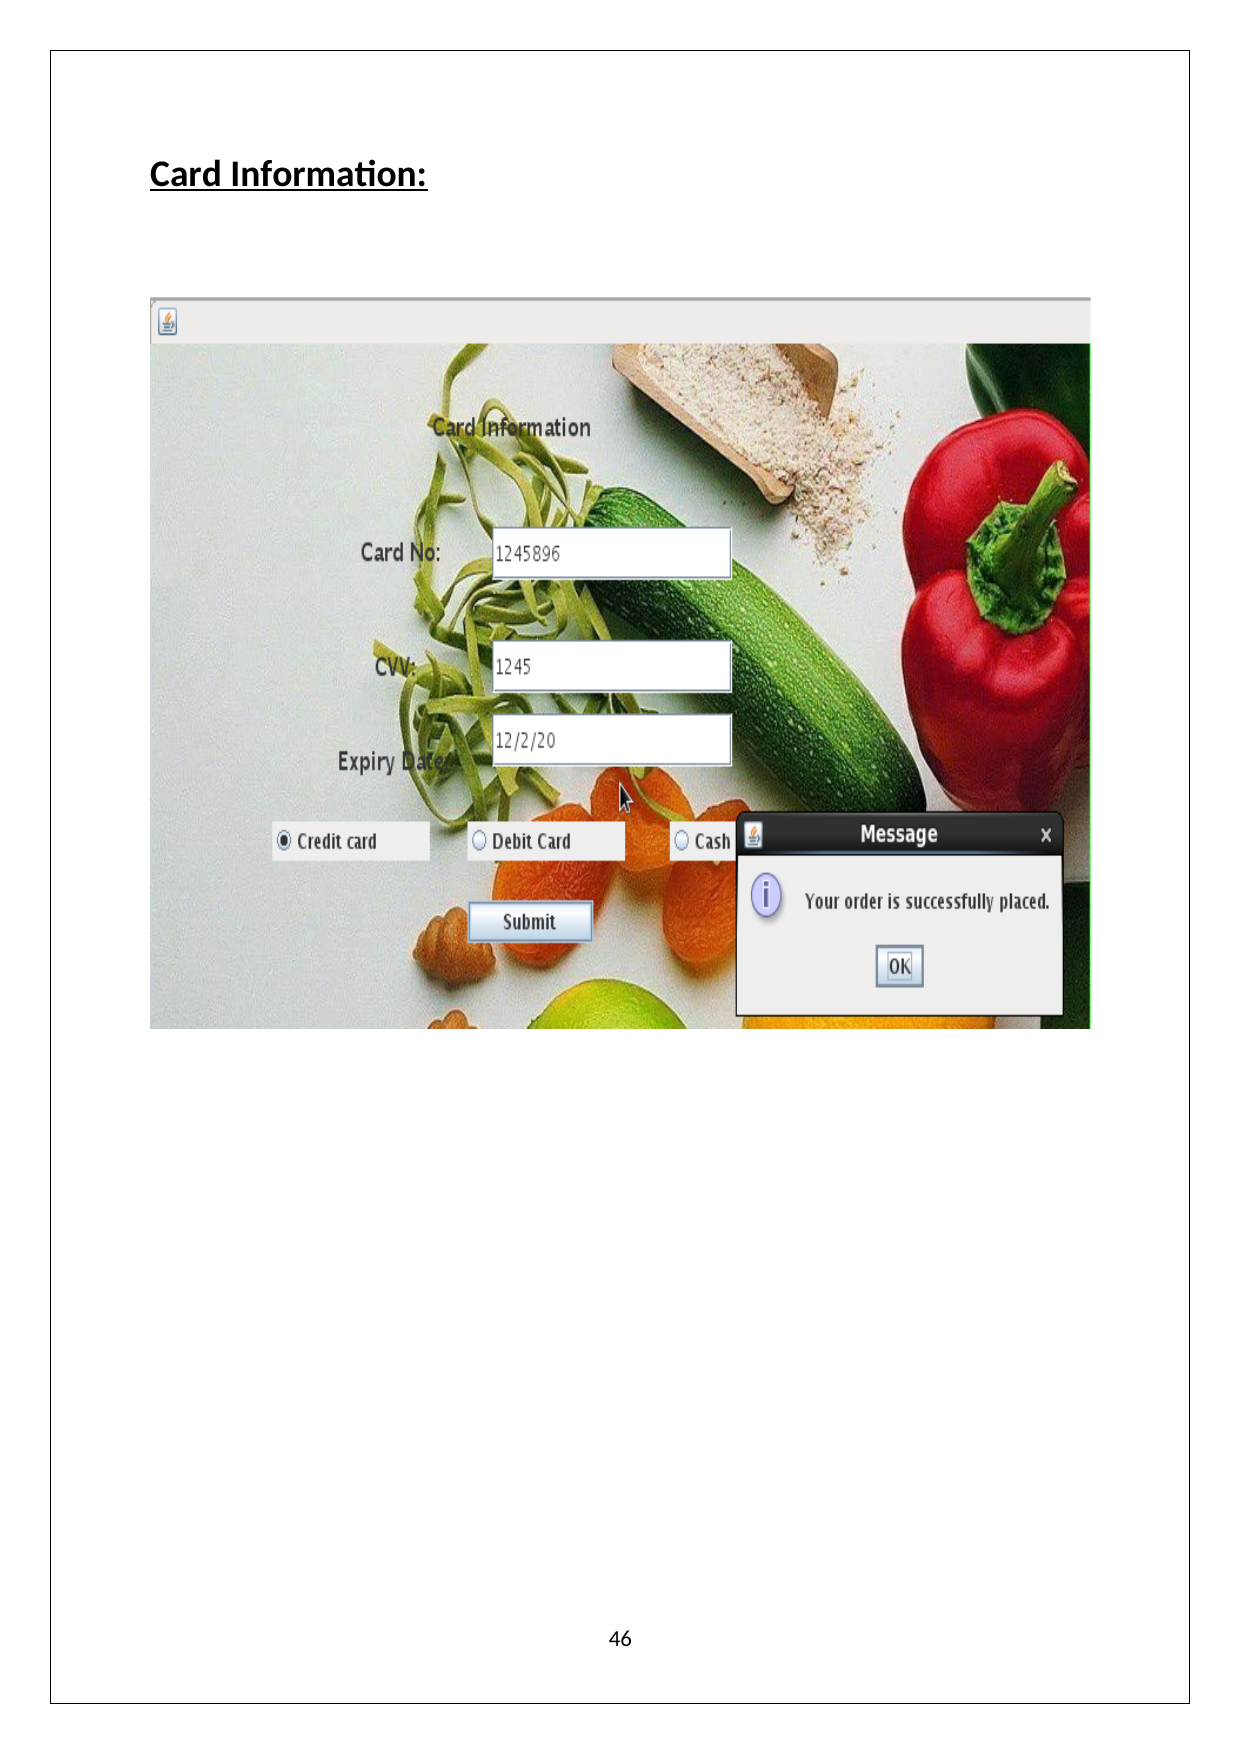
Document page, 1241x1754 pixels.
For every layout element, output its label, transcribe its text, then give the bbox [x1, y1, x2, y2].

text Card Information: [150, 150, 1090, 196]
picture [150, 297, 1091, 1029]
